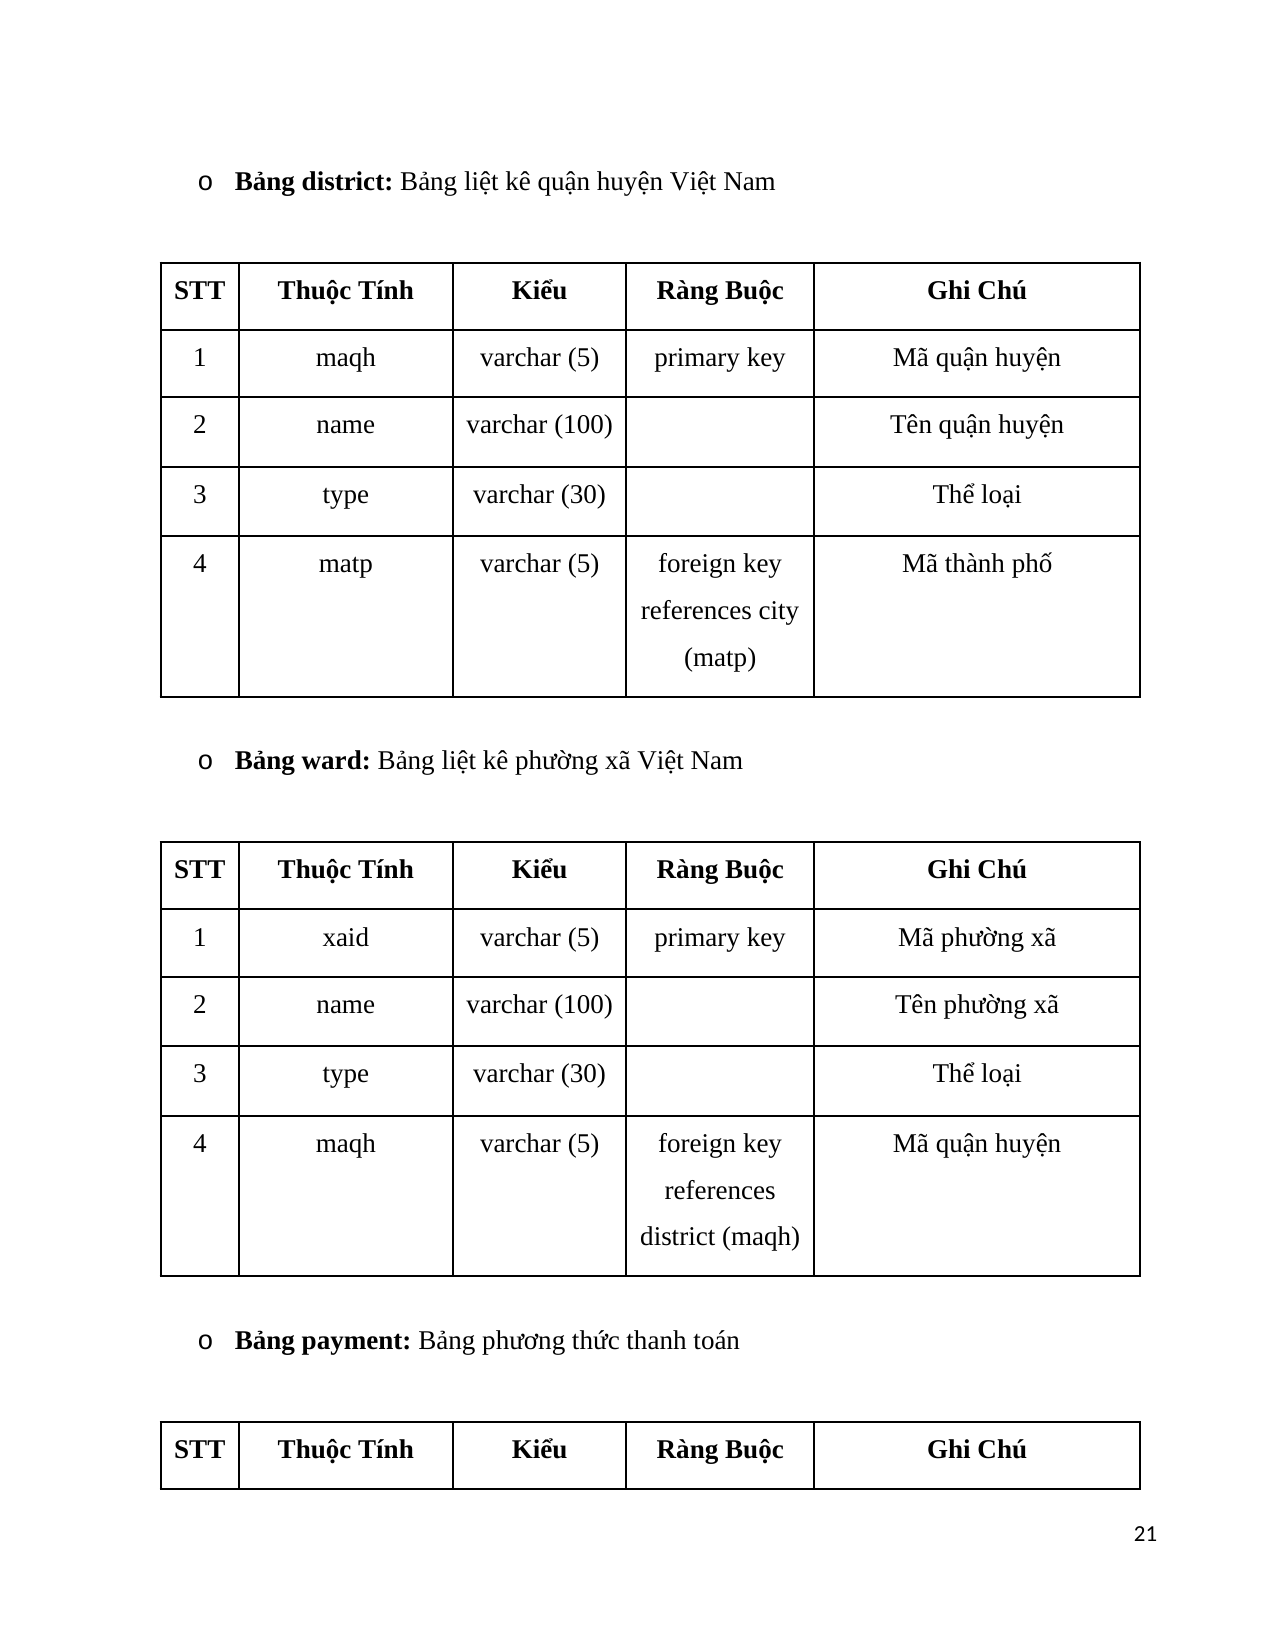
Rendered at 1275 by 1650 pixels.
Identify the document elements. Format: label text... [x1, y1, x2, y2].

table_cell Thể loại [815, 468, 1139, 535]
table_cell varchar (5) [454, 1117, 625, 1275]
table_header Thuộc Tính [240, 843, 452, 908]
table_cell varchar (5) [454, 537, 625, 696]
table_cell 4 [162, 1117, 238, 1275]
table_header Kiểu [454, 264, 625, 329]
table_cell 2 [162, 398, 238, 466]
table_cell [627, 468, 813, 535]
table_cell Tên quận huyện [815, 398, 1139, 466]
table_header Kiểu [454, 843, 625, 908]
table_cell type [240, 1047, 452, 1115]
table_cell [627, 1047, 813, 1115]
table_cell varchar (30) [454, 468, 625, 535]
table_cell 3 [162, 1047, 238, 1115]
list Bảng district: Bảng liệt kê quận huyện Việt Nam [197, 165, 1157, 198]
table_header Ghi Chú [815, 264, 1139, 329]
table_header STT [162, 843, 238, 908]
table_header Ràng Buộc [627, 843, 813, 908]
table_cell Tên phường xã [815, 978, 1139, 1045]
table_cell Mã thành phố [815, 537, 1139, 696]
table_cell 1 [162, 910, 238, 976]
list Bảng payment: Bảng phương thức thanh toán [197, 1324, 1157, 1357]
table_header Ghi Chú [815, 843, 1139, 908]
table_header Kiểu [454, 1423, 625, 1488]
table_header Ràng Buộc [627, 264, 813, 329]
table_cell 1 [162, 331, 238, 396]
table_cell primary key [627, 331, 813, 396]
table_cell varchar (30) [454, 1047, 625, 1115]
table_cell Mã quận huyện [815, 331, 1139, 396]
table_cell varchar (5) [454, 910, 625, 976]
table_cell primary key [627, 910, 813, 976]
table_cell xaid [240, 910, 452, 976]
table_cell Thể loại [815, 1047, 1139, 1115]
table_cell foreign key references city (matp) [627, 537, 813, 696]
table_cell 3 [162, 468, 238, 535]
table_cell name [240, 398, 452, 466]
table_cell [627, 978, 813, 1045]
table_header STT [162, 264, 238, 329]
table_cell varchar (5) [454, 331, 625, 396]
table_cell name [240, 978, 452, 1045]
table_cell [627, 398, 813, 466]
table_cell Mã phường xã [815, 910, 1139, 976]
table_cell matp [240, 537, 452, 696]
table_cell Mã quận huyện [815, 1117, 1139, 1275]
table_cell maqh [240, 1117, 452, 1275]
table_header STT [162, 1423, 238, 1488]
table_cell varchar (100) [454, 398, 625, 466]
table_cell varchar (100) [454, 978, 625, 1045]
table_cell 4 [162, 537, 238, 696]
table_cell foreign key references district (maqh) [627, 1117, 813, 1275]
table_header Ràng Buộc [627, 1423, 813, 1488]
table_cell type [240, 468, 452, 535]
table_header Thuộc Tính [240, 264, 452, 329]
list Bảng ward: Bảng liệt kê phường xã Việt Nam [197, 744, 1157, 778]
table_header Thuộc Tính [240, 1423, 452, 1488]
table_header Ghi Chú [815, 1423, 1139, 1488]
table_cell maqh [240, 331, 452, 396]
table_cell 2 [162, 978, 238, 1045]
